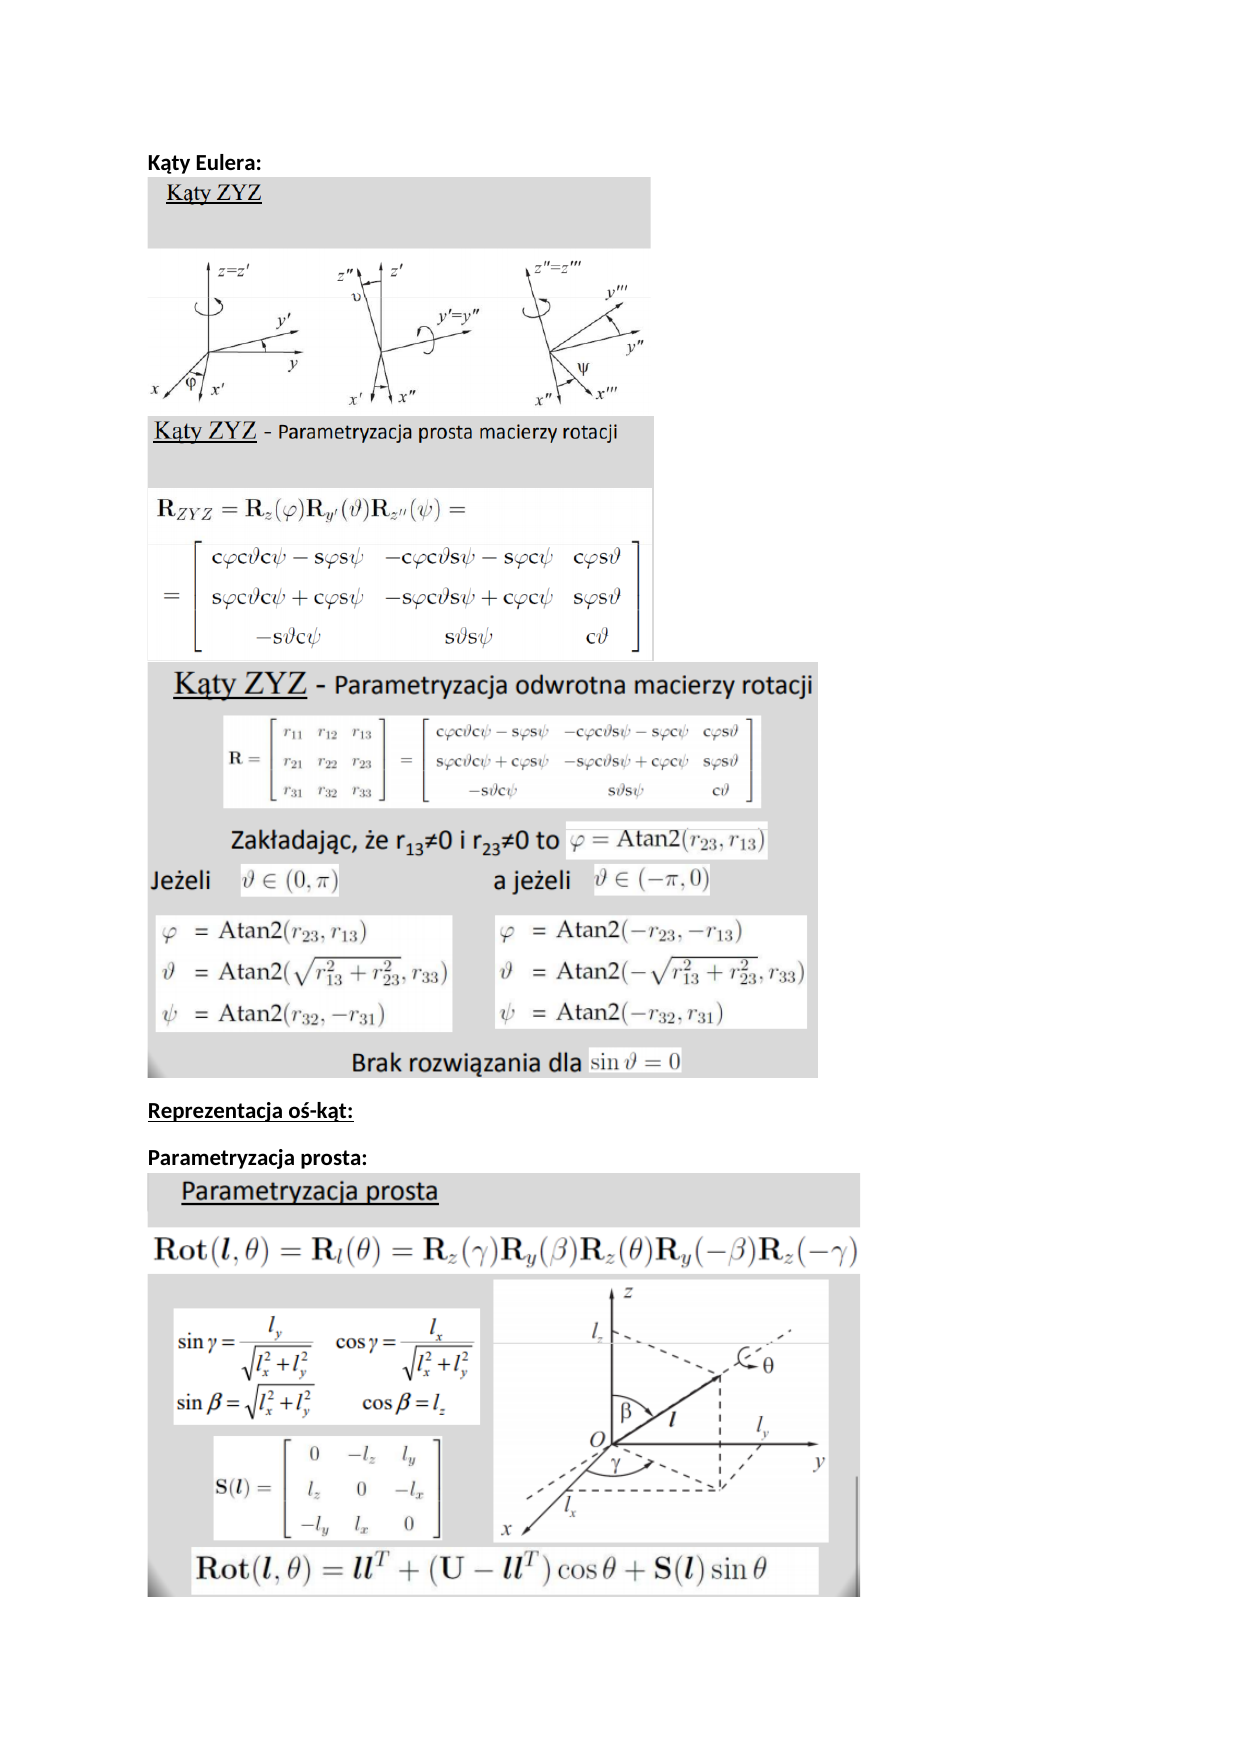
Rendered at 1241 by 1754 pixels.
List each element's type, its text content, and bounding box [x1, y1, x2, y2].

picture [147, 416, 654, 661]
picture [147, 177, 651, 415]
picture [147, 662, 818, 1078]
text Reprezentacja oś-kąt: [148, 1097, 1093, 1124]
picture [147, 1173, 860, 1597]
